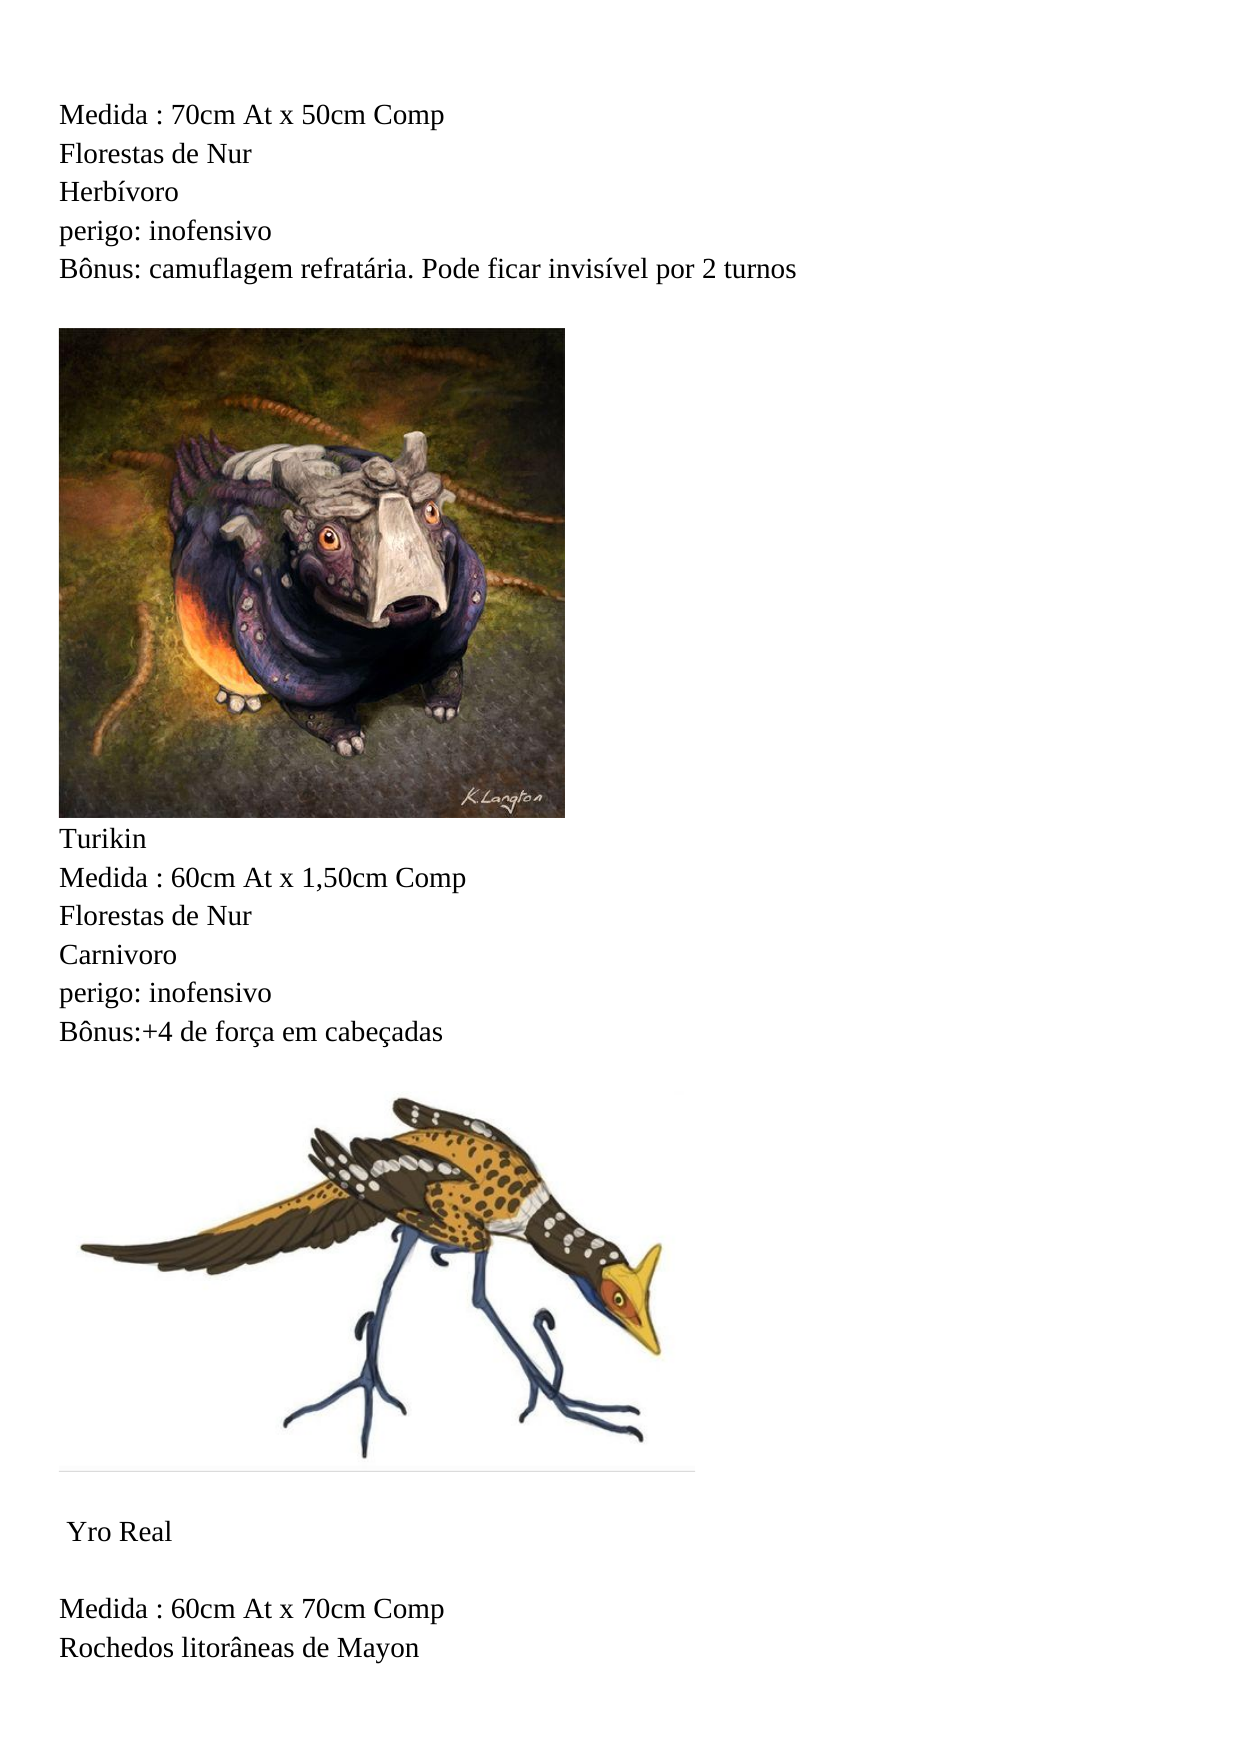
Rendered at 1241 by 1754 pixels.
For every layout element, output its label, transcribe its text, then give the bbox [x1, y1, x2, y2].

picture [58, 328, 565, 818]
text perigo: inofensivo [59, 213, 1181, 247]
text perigo: inofensivo [59, 976, 1181, 1009]
text Bônus: camuflagem refratária. Pode ficar invisível por 2 turnos [59, 252, 1181, 285]
text Florestas de Nur [59, 136, 1181, 169]
text Medida : 60cm At x 1,50cm Comp [59, 860, 1181, 893]
text Medida : 60cm At x 70cm Comp [59, 1591, 1181, 1625]
text Yro Real [59, 1514, 1181, 1548]
text Herbívoro [59, 174, 1181, 208]
text Turikin [59, 821, 1181, 855]
text Bônus:+4 de força em cabeçadas [59, 1014, 1181, 1048]
text Rochedos litorâneas de Mayon [59, 1630, 1181, 1663]
text Medida : 70cm At x 50cm Comp [59, 97, 1181, 131]
text Carnivoro [59, 937, 1181, 971]
text Florestas de Nur [59, 898, 1181, 932]
picture [58, 1091, 696, 1472]
